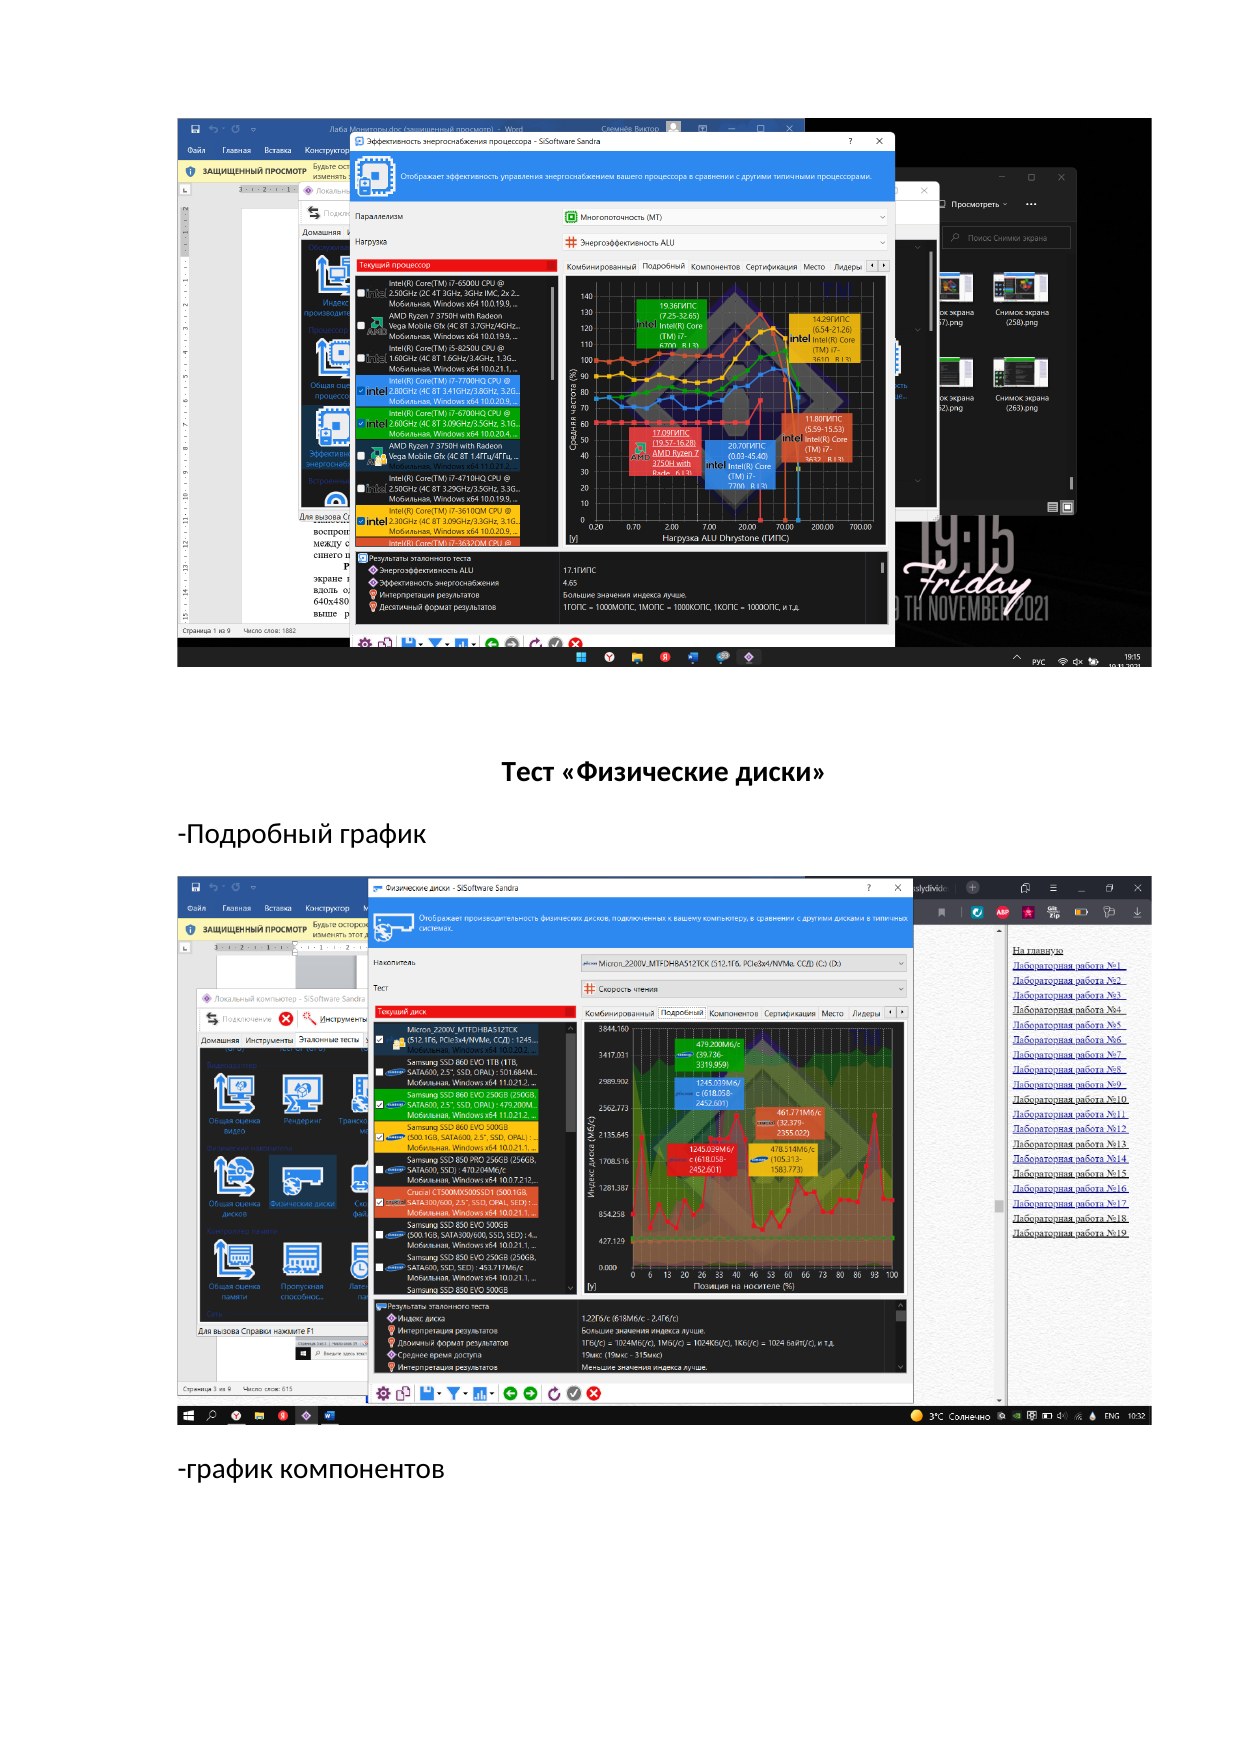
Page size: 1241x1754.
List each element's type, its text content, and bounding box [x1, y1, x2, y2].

picture [177, 876, 1152, 1425]
picture [177, 118, 1152, 667]
text Тест «Физические диски» [177, 753, 1152, 789]
text -Подробный график [177, 815, 1152, 850]
text -график компонентов [177, 1450, 1152, 1485]
